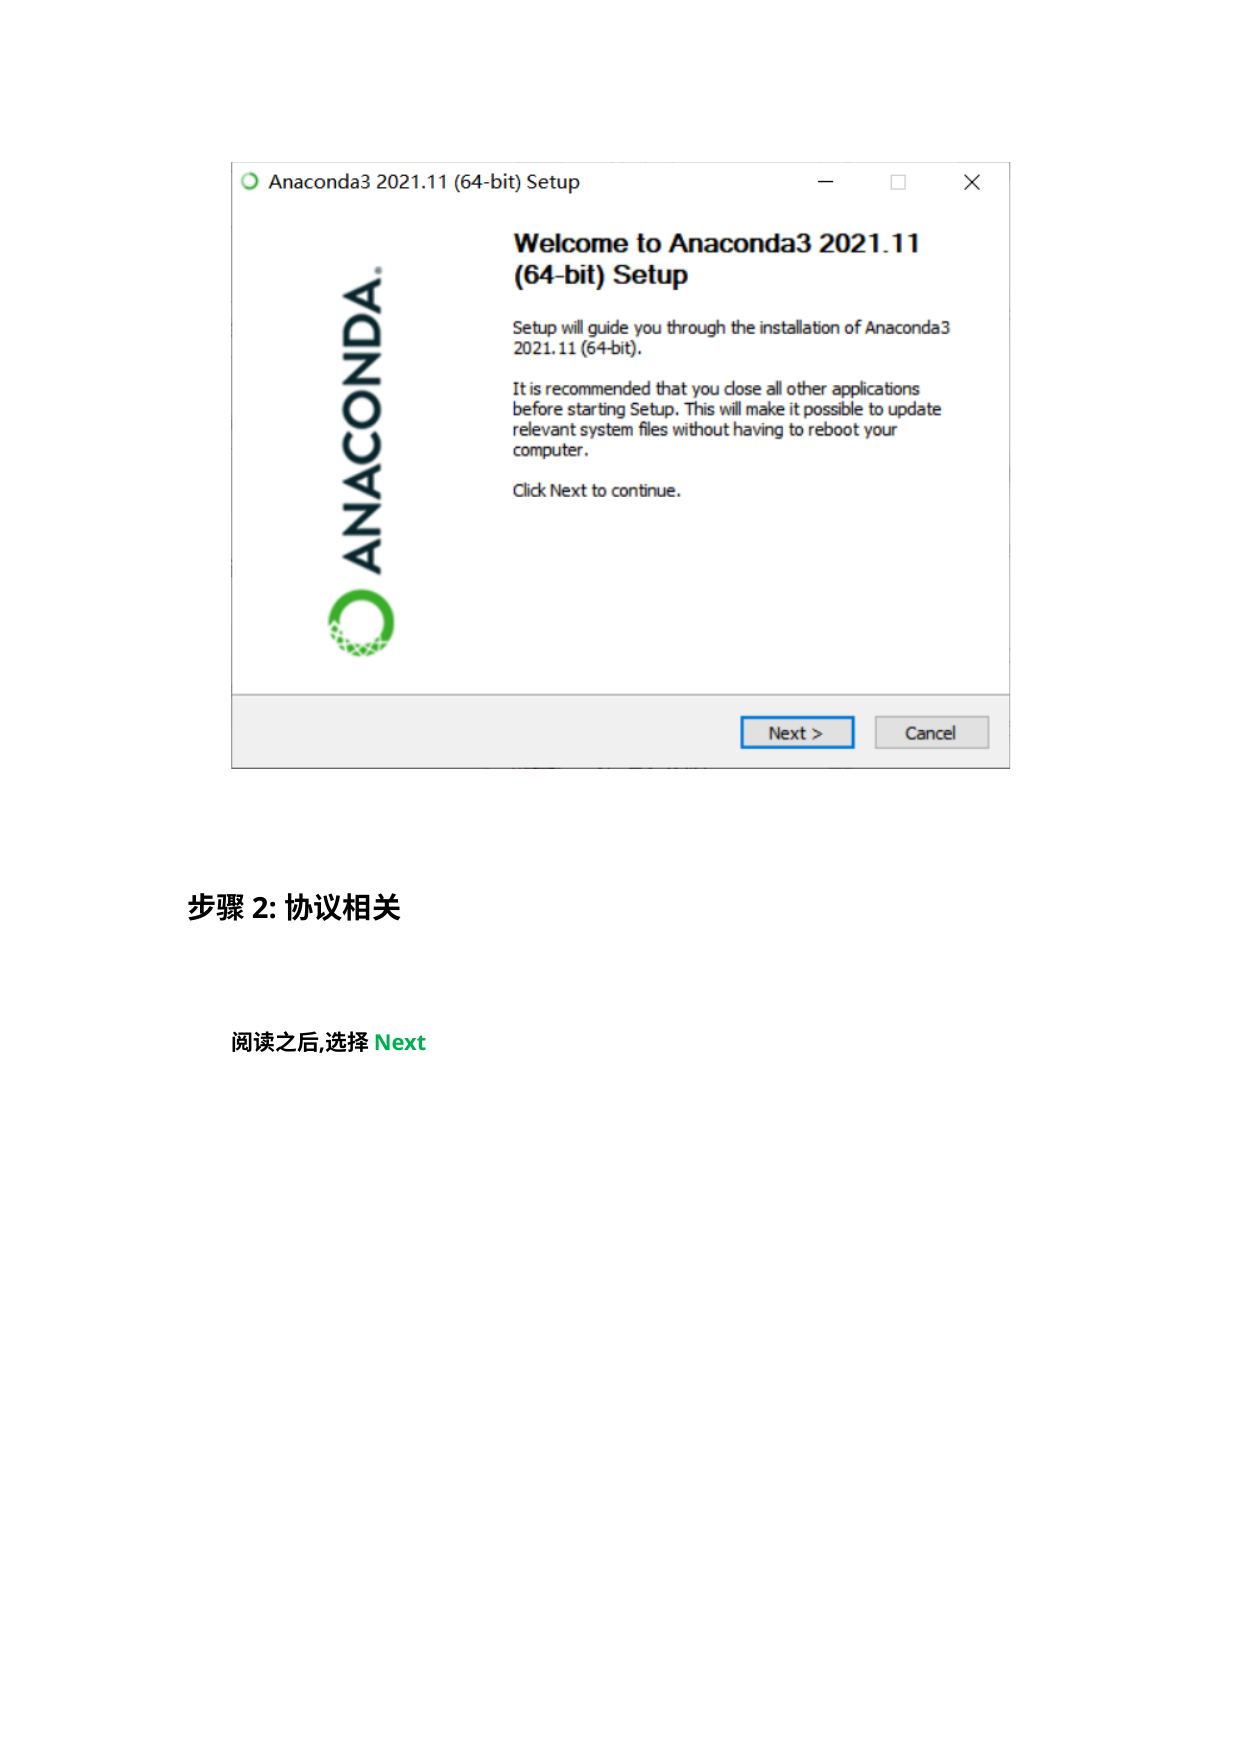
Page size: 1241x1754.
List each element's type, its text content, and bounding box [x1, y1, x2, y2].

subtitle 步骤2: 协议相关 [187, 874, 1053, 939]
picture [231, 162, 1011, 769]
list 阅读之后,选择 Next [231, 1025, 1053, 1057]
